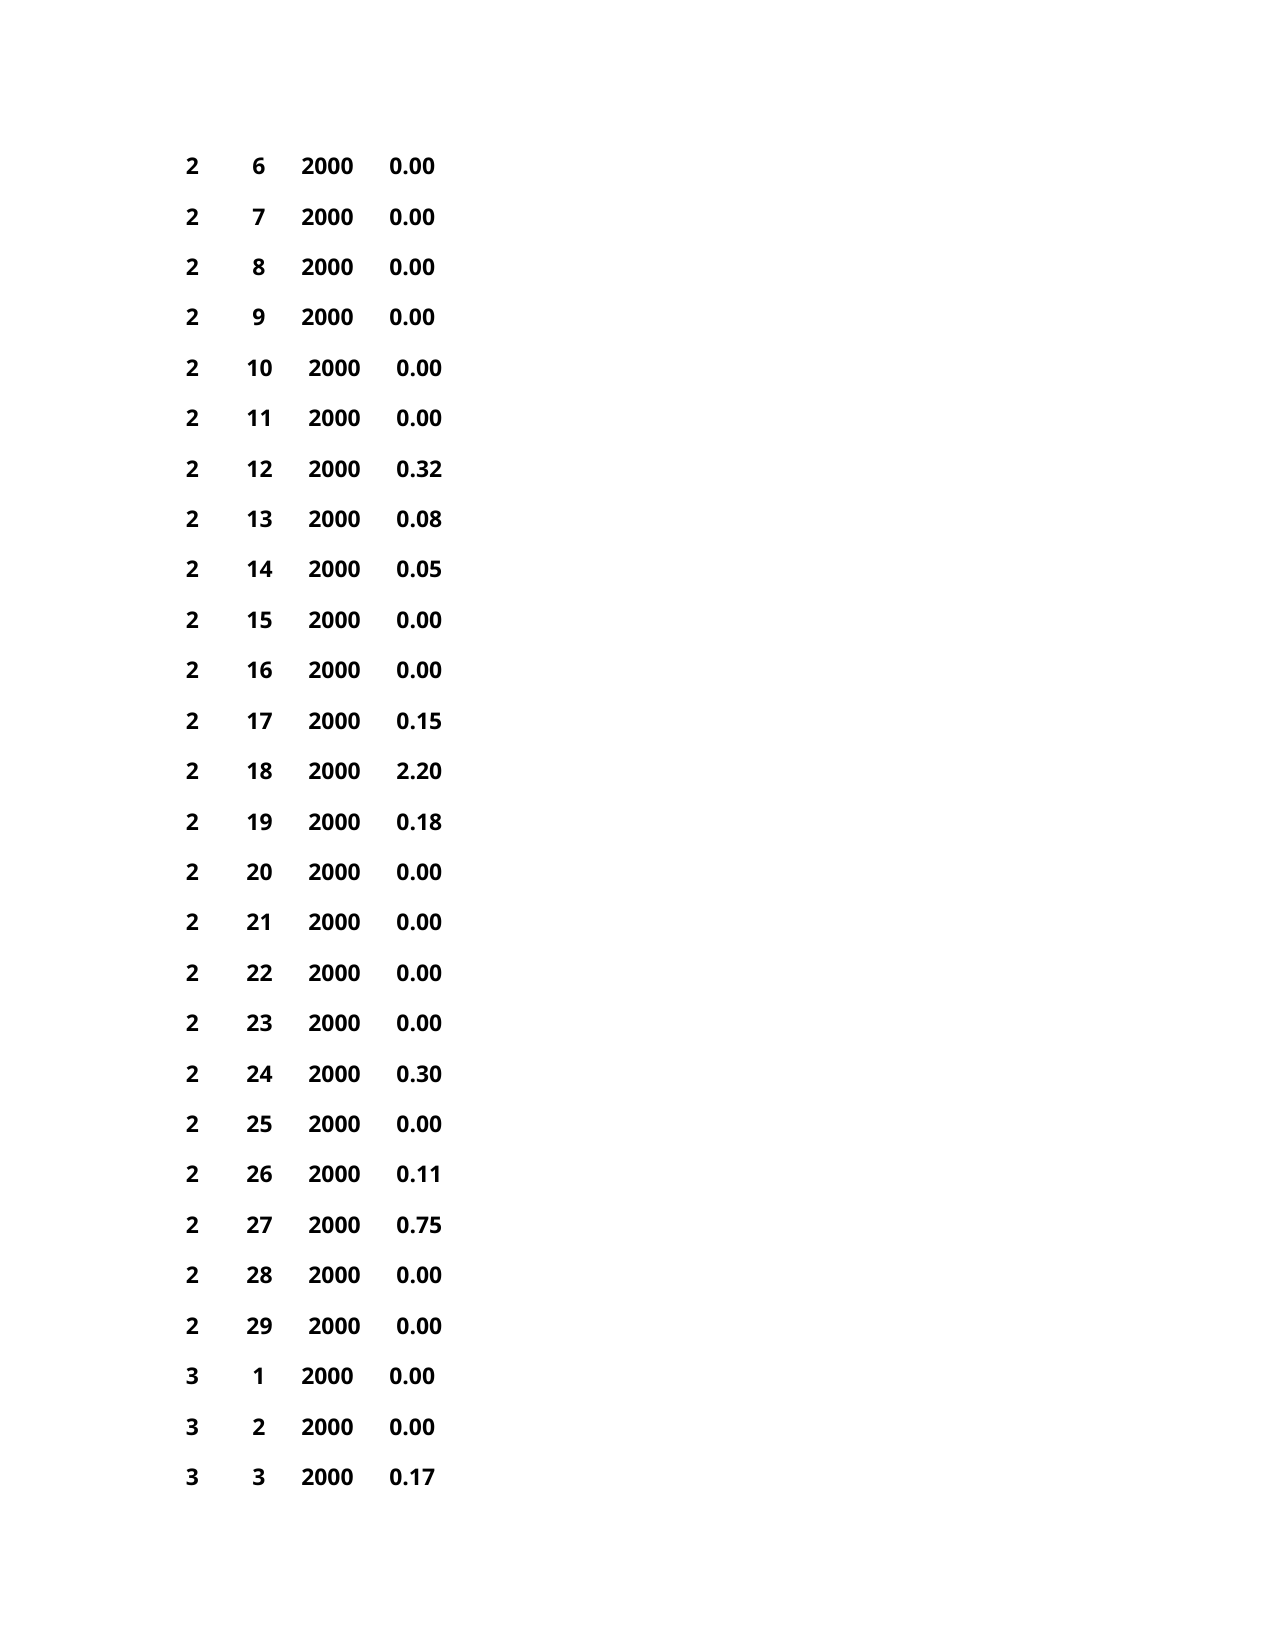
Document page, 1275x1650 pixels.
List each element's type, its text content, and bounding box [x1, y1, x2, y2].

text 2 15 2000 0.00 [150, 604, 1125, 635]
text 2 25 2000 0.00 [150, 1108, 1125, 1139]
text 2 13 2000 0.08 [150, 503, 1125, 534]
text 2 22 2000 0.00 [150, 957, 1125, 988]
text 2 24 2000 0.30 [150, 1057, 1125, 1089]
text 2 18 2000 2.20 [150, 755, 1125, 786]
text 2 10 2000 0.00 [150, 352, 1125, 383]
text 2 8 2000 0.00 [150, 251, 1125, 282]
text 2 17 2000 0.15 [150, 704, 1125, 736]
text 2 29 2000 0.00 [150, 1309, 1125, 1341]
text 2 21 2000 0.00 [150, 906, 1125, 937]
text 2 11 2000 0.00 [150, 402, 1125, 433]
text 3 3 2000 0.17 [150, 1461, 1125, 1492]
text 3 1 2000 0.00 [150, 1360, 1125, 1391]
text 2 26 2000 0.11 [150, 1158, 1125, 1189]
text 2 27 2000 0.75 [150, 1209, 1125, 1240]
text 2 7 2000 0.00 [150, 200, 1125, 232]
text 2 9 2000 0.00 [150, 301, 1125, 332]
text 2 12 2000 0.32 [150, 452, 1125, 484]
text 3 2 2000 0.00 [150, 1410, 1125, 1442]
text 2 23 2000 0.00 [150, 1007, 1125, 1038]
text 2 14 2000 0.05 [150, 553, 1125, 584]
text 2 19 2000 0.18 [150, 805, 1125, 837]
text 2 16 2000 0.00 [150, 654, 1125, 685]
text 2 6 2000 0.00 [150, 150, 1125, 181]
text 2 20 2000 0.00 [150, 856, 1125, 887]
text 2 28 2000 0.00 [150, 1259, 1125, 1290]
